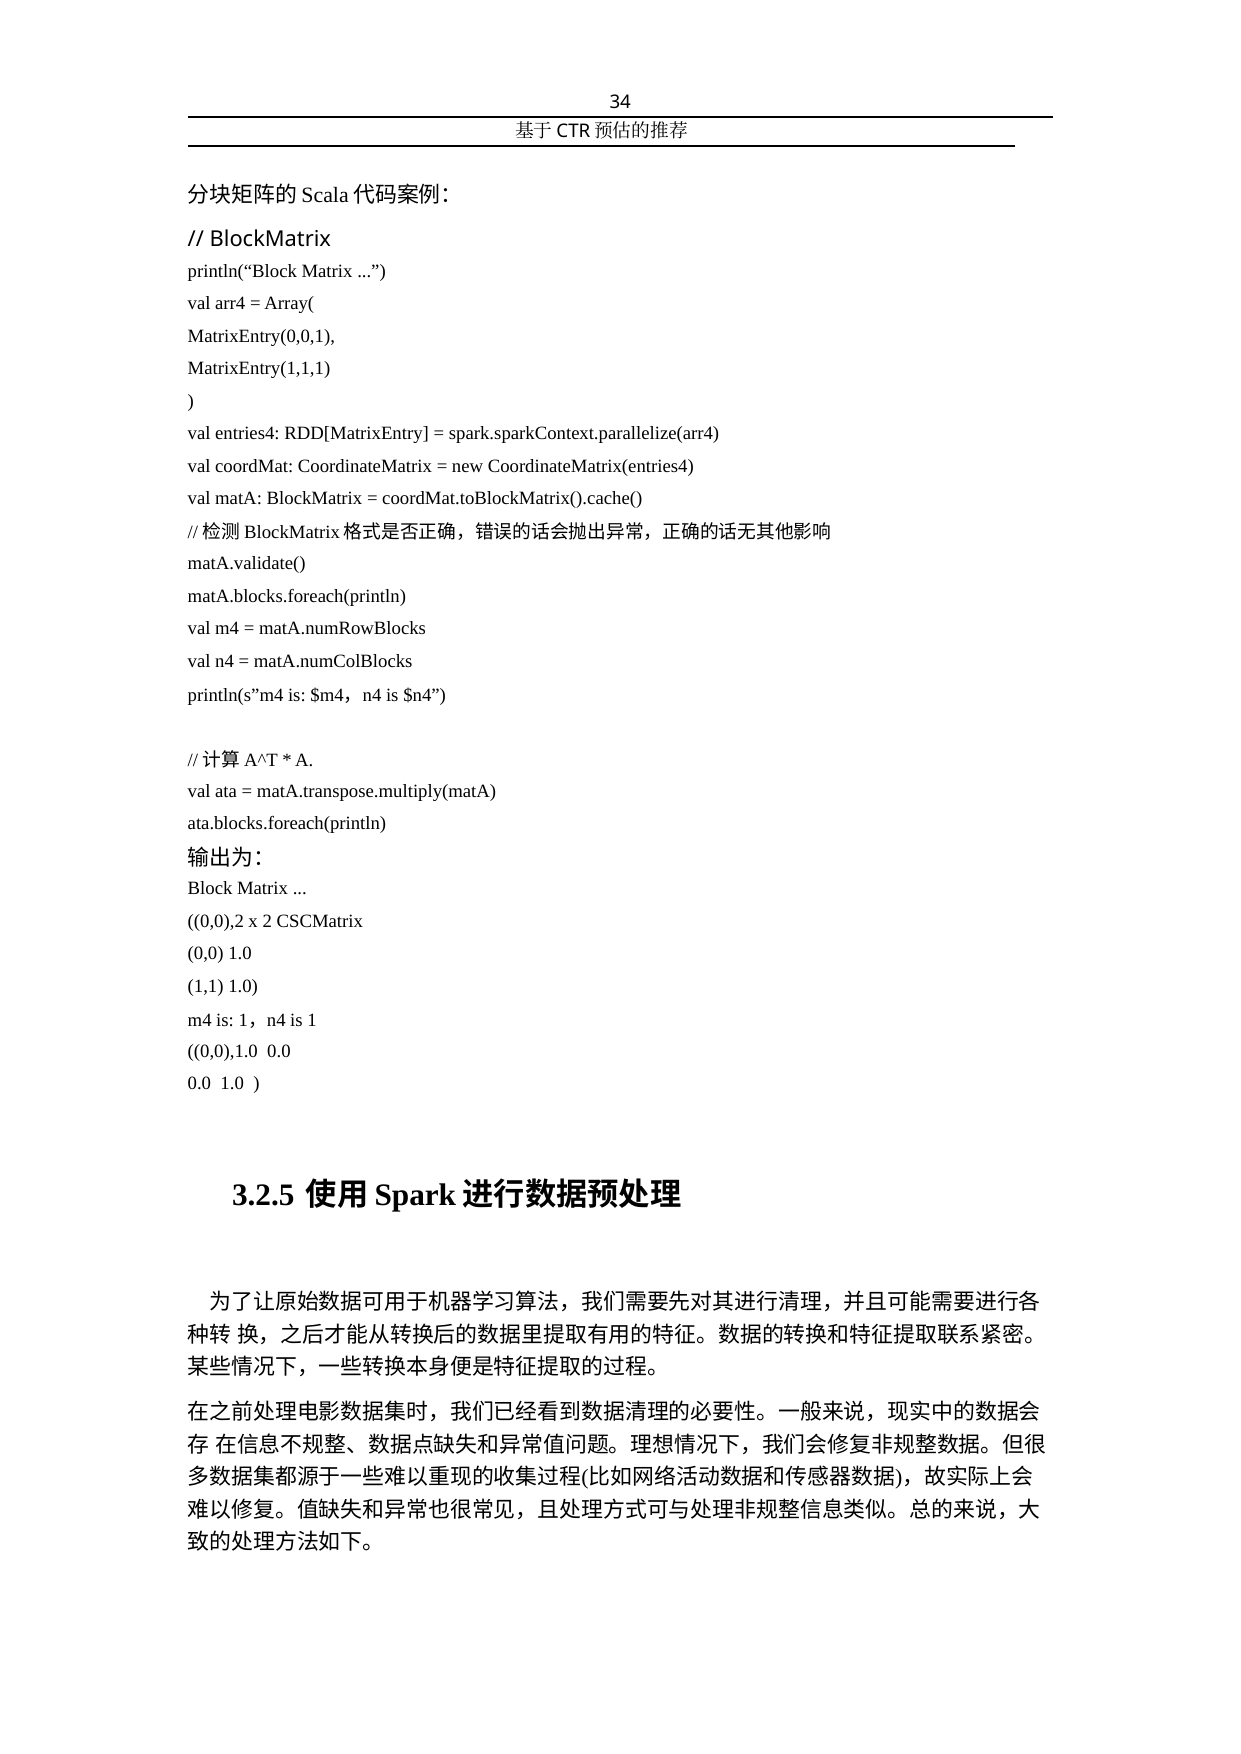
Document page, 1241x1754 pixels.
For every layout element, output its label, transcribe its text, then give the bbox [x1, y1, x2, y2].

text Block Matrix ... [187, 872, 1053, 904]
text val coordMat: CoordinateMatrix = new CoordinateMatrix(entries4) [187, 449, 1053, 482]
subtitle 使用Spark进行数据预处理 [232, 1159, 1053, 1224]
text 0.0 1.0 ) [187, 1067, 1053, 1099]
text val ata = matA.transpose.multiply(matA) [187, 774, 1053, 807]
text MatrixEntry(1,1,1) [187, 352, 1053, 384]
text MatrixEntry(0,0,1), [187, 319, 1053, 352]
text val arr4 = Array( [187, 287, 1053, 319]
text ((0,0),2 x 2 CSCMatrix [187, 904, 1053, 937]
text matA.blocks.foreach(println) [187, 579, 1053, 612]
text val m4 = matA.numRowBlocks [187, 612, 1053, 644]
text val n4 = matA.numColBlocks [187, 644, 1053, 677]
text val entries4: RDD[MatrixEntry] = spark.sparkContext.parallelize(arr4) [187, 417, 1053, 449]
text // 检测BlockMatrix格式是否正确，错误的话会抛出异常，正确的话无其他影响 [187, 514, 1053, 547]
text ) [187, 384, 1053, 417]
text (0,0) 1.0 [187, 937, 1053, 969]
list 输出为： [187, 839, 1053, 872]
text println(“Block Matrix ...”) [187, 254, 1053, 287]
text // 计算A^T * A. [187, 742, 1053, 774]
text (1,1) 1.0) [187, 969, 1053, 1002]
text // BlockMatrix [187, 222, 1053, 254]
text println(s”m4 is: $m4，n4 is $n4”) [187, 677, 1053, 709]
text val matA: BlockMatrix = coordMat.toBlockMatrix().cache() [187, 482, 1053, 514]
text 分块矩阵的Scala代码案例： [187, 177, 1053, 209]
text ata.blocks.foreach(println) [187, 807, 1053, 839]
text ((0,0),1.0 0.0 [187, 1034, 1053, 1067]
text 在之前处理电影数据集时，我们已经看到数据清理的必要性。一般来说，现实中的数据会存 在信息不规整、数据点缺失和异常值问题。理想情况下，我们会修复非规整数据。但很多数据集都源于一些难以重现的收集过程(比如网络活动数据和传感器数据)，故实际上会难以修复。值缺失和异常也很常见，且处理方式可与处理非规整信息类似。总的来说，大致的处理方法如下。 [187, 1394, 1053, 1556]
text 为了让原始数据可用于机器学习算法，我们需要先对其进行清理，并且可能需要进行各种转 换，之后才能从转换后的数据里提取有用的特征。数据的转换和特征提取联系紧密。某些情况下，一些转换本身便是特征提取的过程。 [187, 1284, 1053, 1381]
text m4 is: 1，n4 is 1 [187, 1002, 1053, 1034]
text matA.validate() [187, 547, 1053, 579]
